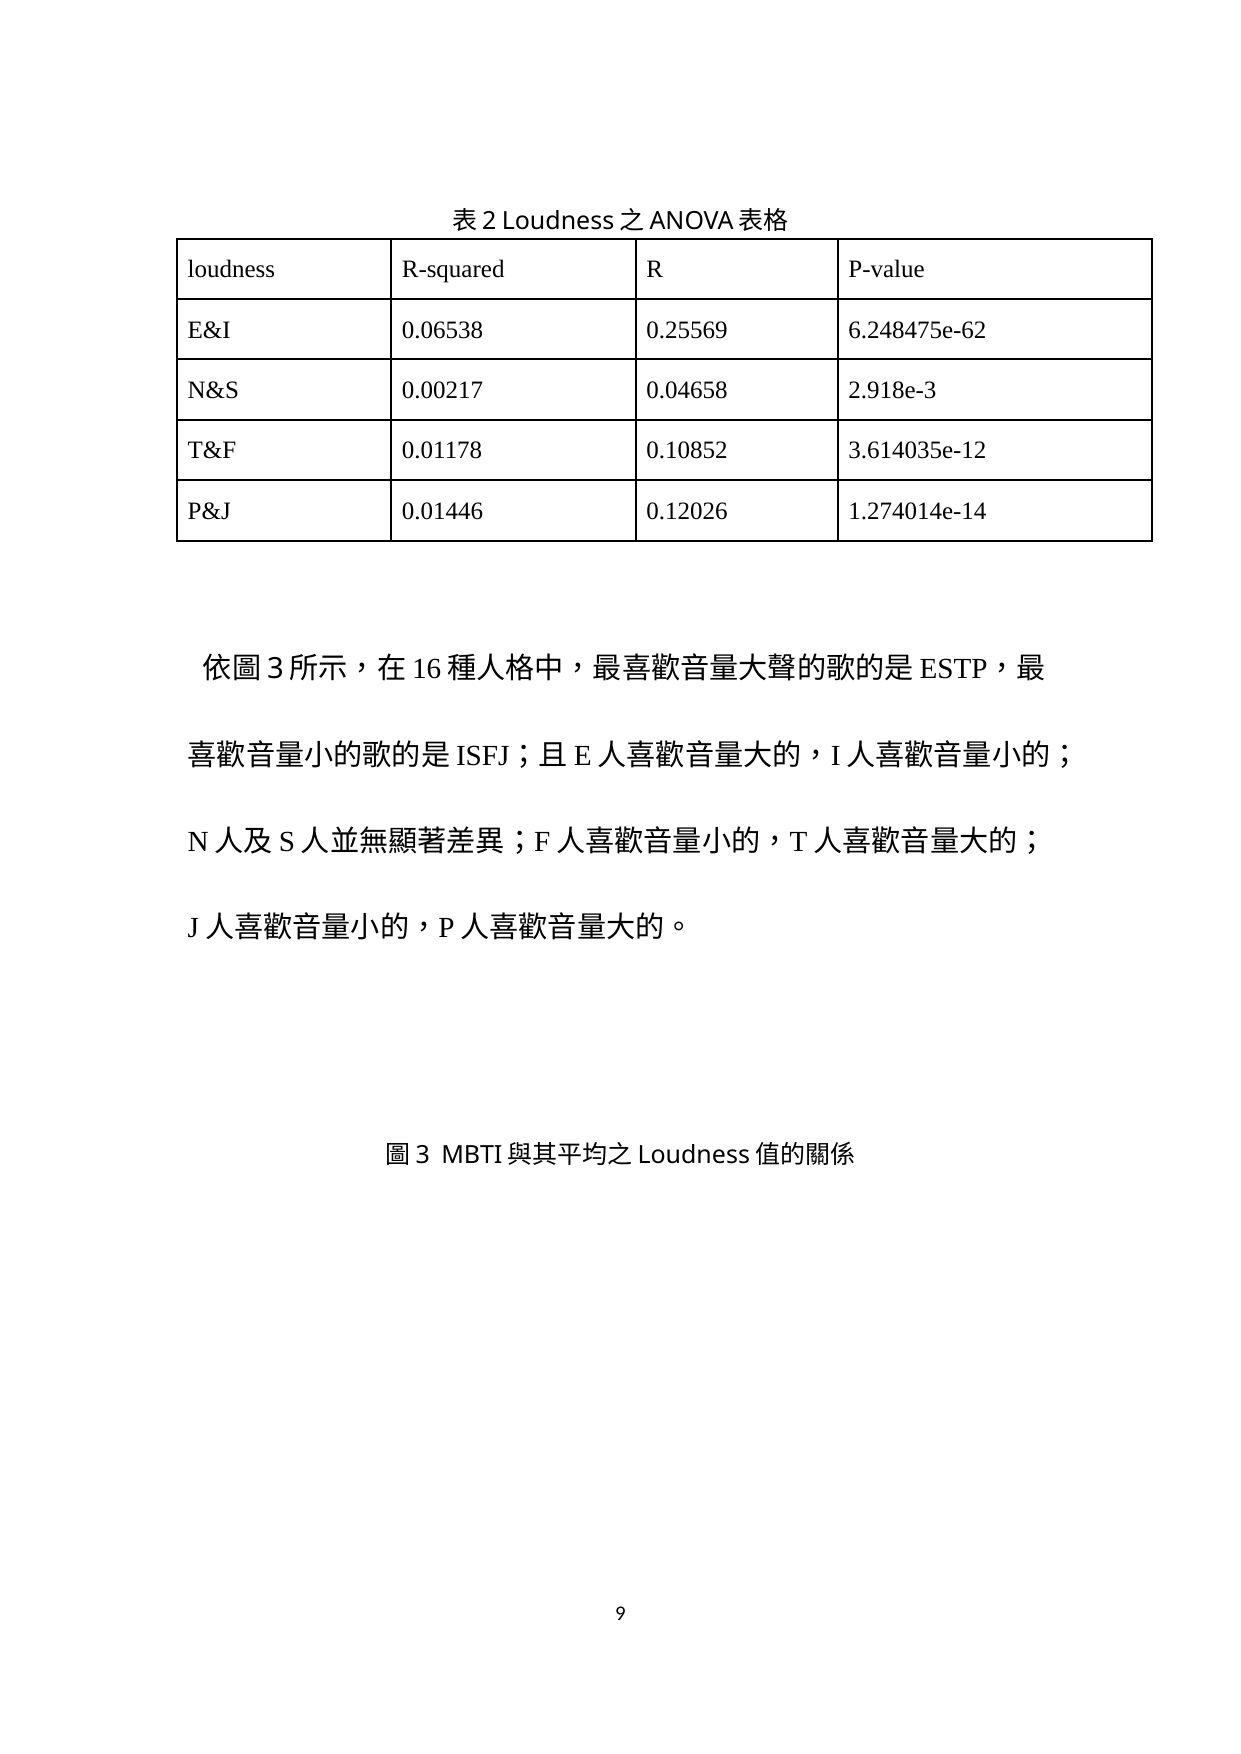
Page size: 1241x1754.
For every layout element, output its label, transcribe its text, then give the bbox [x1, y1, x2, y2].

table_cell 0.00217 [392, 360, 635, 419]
table_cell 6.248475e-62 [839, 300, 1151, 358]
table_cell E&I [178, 300, 390, 358]
table_cell 0.12026 [637, 481, 837, 539]
table_header R-squared [392, 240, 635, 298]
table_cell 0.04658 [637, 360, 837, 419]
text 表二 Loudness之ANOVA表格 [187, 200, 1053, 237]
text 圖三 MBTI與其平均之Loudness值的關係 [187, 1133, 1053, 1171]
table_header P-value [839, 240, 1151, 298]
table_header loudness [178, 240, 390, 298]
table_cell P&J [178, 481, 390, 539]
text 依圖三所示，在16種人格中，最喜歡音量大聲的歌的是ESTP，最喜歡音量小的歌的是ISFJ；且E人喜歡音量大的，I人喜歡音量小的；N人及S人並無顯著差異；F人喜歡音量小的，T人喜歡音量大的；J人喜歡音量小的，P人喜歡音量大的。 [187, 628, 1053, 962]
table_cell 0.25569 [637, 300, 837, 358]
table_header R [637, 240, 837, 298]
table_cell 0.01178 [392, 421, 635, 479]
table_cell 0.10852 [637, 421, 837, 479]
table_cell T&F [178, 421, 390, 479]
table_cell N&S [178, 360, 390, 419]
table_cell 3.614035e-12 [839, 421, 1151, 479]
table_cell 1.274014e-14 [839, 481, 1151, 539]
table_cell 0.06538 [392, 300, 635, 358]
table_cell 0.01446 [392, 481, 635, 539]
table_cell 2.918e-3 [839, 360, 1151, 419]
